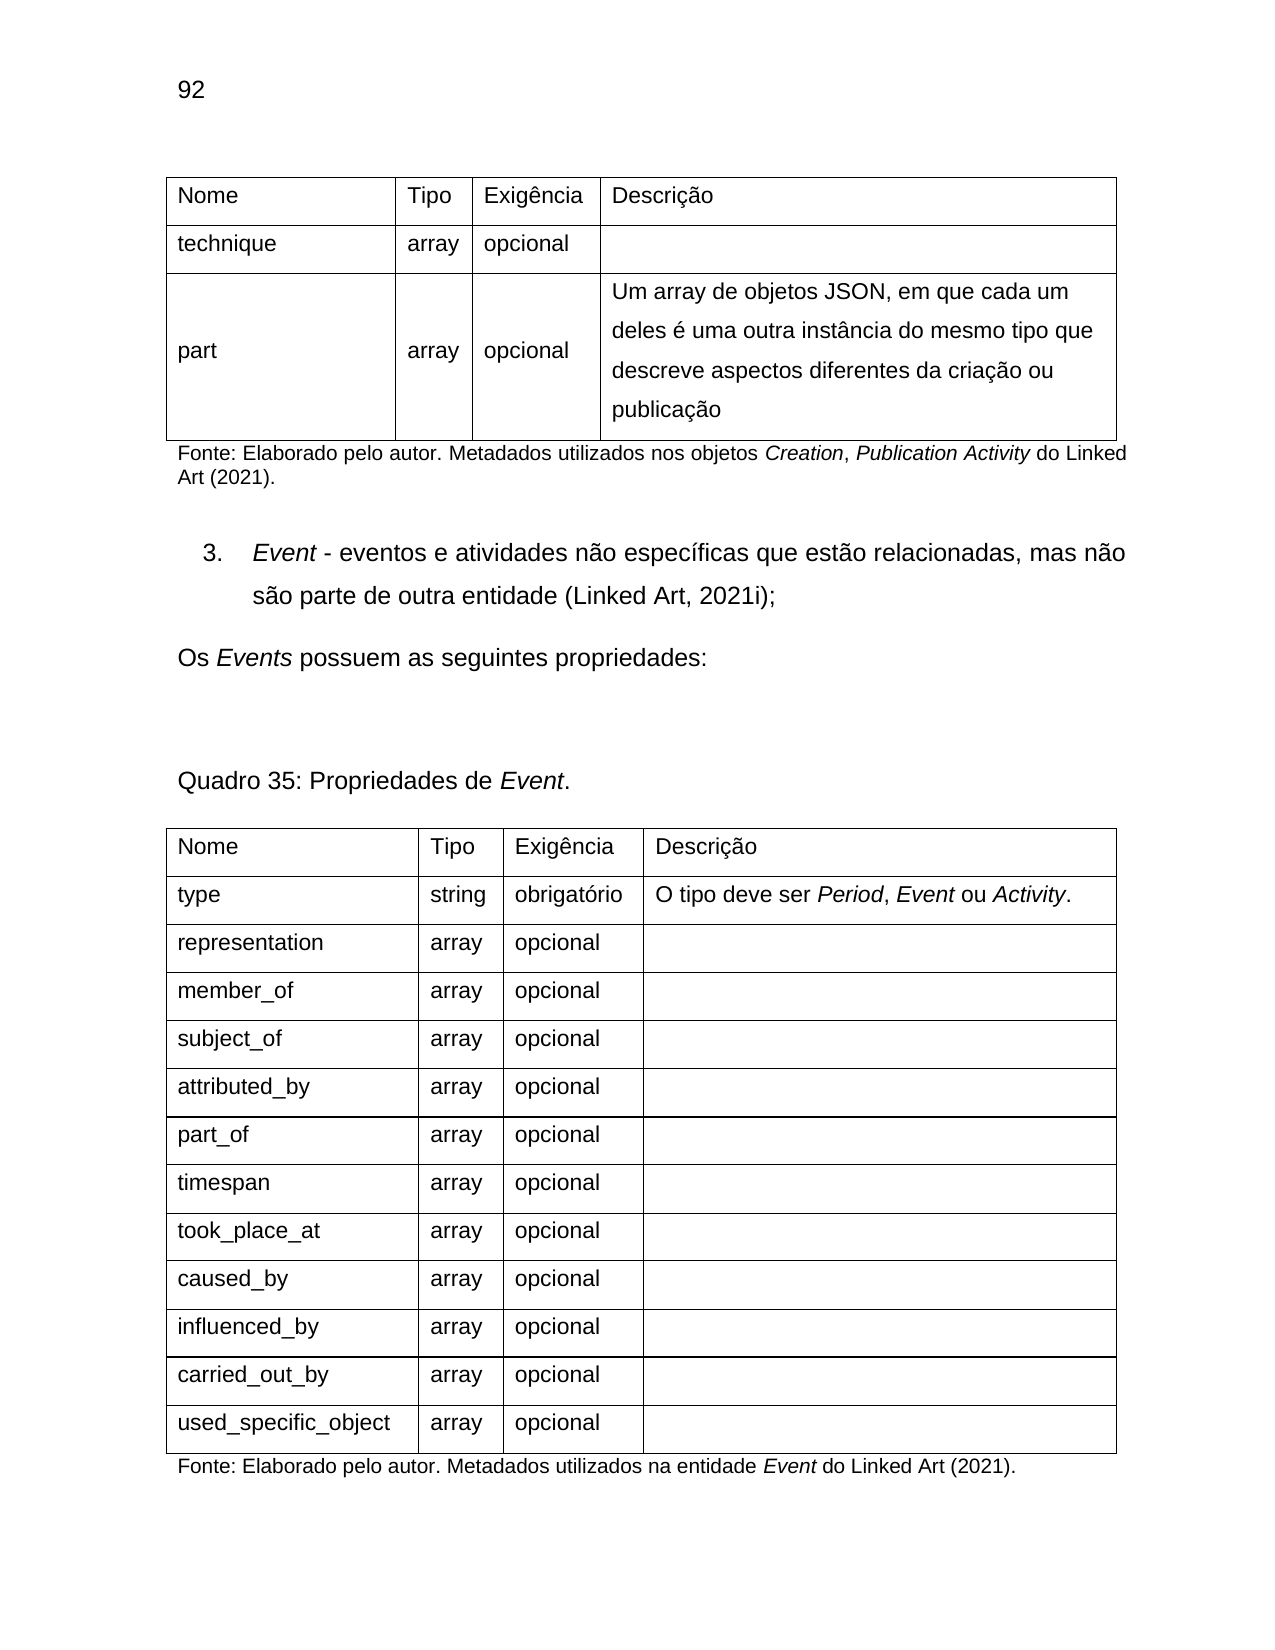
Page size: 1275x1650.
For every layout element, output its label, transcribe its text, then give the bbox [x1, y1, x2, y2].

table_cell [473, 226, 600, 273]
text Fonte: Elaborado pelo autor. Metadados utilizados na entidade Event do Linked Art (2021). [177, 1453, 1127, 1477]
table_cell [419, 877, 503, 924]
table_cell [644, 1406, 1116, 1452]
text Quadro 35: Propriedades de Event. [177, 766, 1127, 795]
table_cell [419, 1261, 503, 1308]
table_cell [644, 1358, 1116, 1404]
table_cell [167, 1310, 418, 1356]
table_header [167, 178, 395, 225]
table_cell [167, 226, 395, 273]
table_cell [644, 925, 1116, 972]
list Event - eventos e atividades não específicas que estão relacionadas, mas não são parte de outra entidade (Linked Art, 2021i); [202, 538, 1127, 609]
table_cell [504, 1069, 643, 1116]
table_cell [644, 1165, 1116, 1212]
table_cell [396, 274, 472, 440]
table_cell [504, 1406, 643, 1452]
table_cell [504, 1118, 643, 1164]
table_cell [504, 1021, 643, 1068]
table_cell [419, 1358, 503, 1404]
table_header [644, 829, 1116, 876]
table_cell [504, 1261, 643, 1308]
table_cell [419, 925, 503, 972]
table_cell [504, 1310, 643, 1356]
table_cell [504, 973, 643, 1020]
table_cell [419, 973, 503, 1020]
text Fonte: Elaborado pelo autor. Metadados utilizados nos objetos Creation, Publication Activity do Linked Art (2021). [177, 441, 1127, 489]
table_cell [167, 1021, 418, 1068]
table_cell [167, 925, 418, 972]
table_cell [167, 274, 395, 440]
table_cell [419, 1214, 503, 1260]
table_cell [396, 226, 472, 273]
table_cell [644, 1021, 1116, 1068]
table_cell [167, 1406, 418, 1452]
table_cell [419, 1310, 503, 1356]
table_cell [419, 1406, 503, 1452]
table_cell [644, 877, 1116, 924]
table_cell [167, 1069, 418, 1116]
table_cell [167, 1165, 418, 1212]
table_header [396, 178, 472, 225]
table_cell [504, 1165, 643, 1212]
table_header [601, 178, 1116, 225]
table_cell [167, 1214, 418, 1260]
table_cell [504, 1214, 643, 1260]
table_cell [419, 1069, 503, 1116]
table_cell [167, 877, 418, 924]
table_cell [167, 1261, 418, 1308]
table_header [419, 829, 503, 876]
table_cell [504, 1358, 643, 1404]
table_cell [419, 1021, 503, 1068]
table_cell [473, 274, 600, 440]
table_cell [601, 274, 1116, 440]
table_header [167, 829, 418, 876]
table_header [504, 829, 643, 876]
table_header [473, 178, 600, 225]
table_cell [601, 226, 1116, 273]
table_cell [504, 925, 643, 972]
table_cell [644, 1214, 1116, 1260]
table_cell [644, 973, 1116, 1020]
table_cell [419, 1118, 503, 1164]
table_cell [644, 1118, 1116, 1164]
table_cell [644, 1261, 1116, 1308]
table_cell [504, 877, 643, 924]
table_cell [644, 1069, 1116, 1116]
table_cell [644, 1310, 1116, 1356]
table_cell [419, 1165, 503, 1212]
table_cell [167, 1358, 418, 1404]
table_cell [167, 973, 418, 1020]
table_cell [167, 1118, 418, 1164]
text Os Events possuem as seguintes propriedades: [177, 643, 1127, 671]
